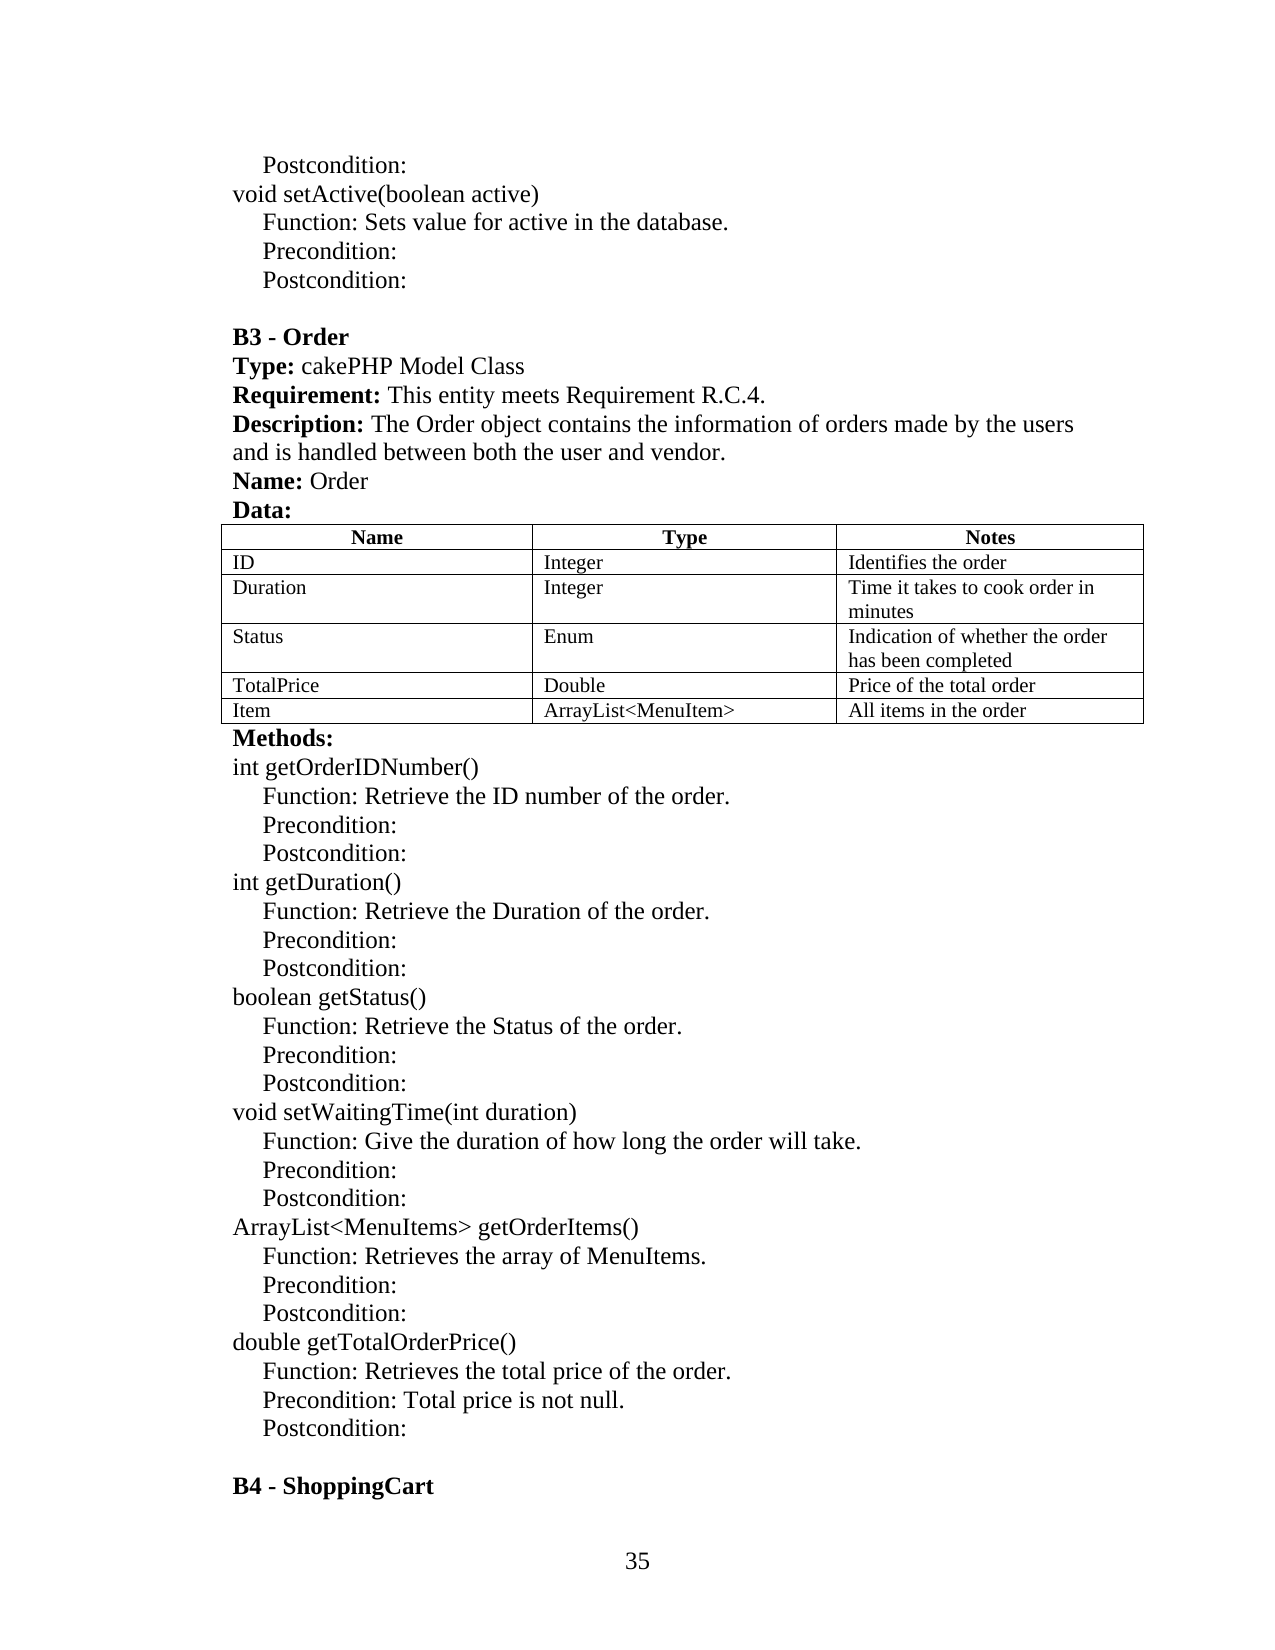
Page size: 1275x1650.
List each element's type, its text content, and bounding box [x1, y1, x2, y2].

table_cell Item [222, 699, 532, 722]
table_cell Status [222, 624, 532, 672]
table_cell TotalPrice [222, 673, 532, 697]
text Postcondition: [232, 838, 1087, 867]
text Precondition: [232, 236, 1087, 265]
table_cell Price of the total order [837, 673, 1143, 697]
text Data: [232, 495, 1087, 524]
text Description: The Order object contains the information of orders made by the users and is handled between both the user and vendor. [232, 409, 1087, 466]
text Postcondition: [232, 1068, 1087, 1097]
text Function: Retrieve the Duration of the order. [232, 896, 1087, 925]
text Precondition: [232, 1270, 1087, 1298]
table_cell Indication of whether the order has been completed [837, 624, 1143, 672]
text Type: cakePHP Model Class [232, 351, 1087, 380]
text Function: Retrieve the ID number of the order. [232, 781, 1087, 810]
text Name: Order [232, 466, 1087, 495]
table_cell ID [222, 550, 532, 574]
text Precondition: Total price is not null. [232, 1385, 1087, 1413]
text Postcondition: [232, 265, 1087, 294]
table_cell Duration [222, 575, 532, 623]
text Requirement: This entity meets Requirement R.C.4. [232, 380, 1087, 409]
table_header Notes [837, 525, 1143, 549]
text Function: Give the duration of how long the order will take. [232, 1126, 1087, 1155]
text Precondition: [232, 925, 1087, 953]
text int getOrderIDNumber() [232, 752, 1087, 781]
text Postcondition: [232, 1298, 1087, 1327]
text ArrayList<MenuItems> getOrderItems() [232, 1212, 1087, 1241]
table_header Name [222, 525, 532, 549]
text Precondition: [232, 810, 1087, 838]
table_cell Integer [533, 575, 836, 623]
text Precondition: [232, 1040, 1087, 1068]
table_cell Double [533, 673, 836, 697]
table_cell Time it takes to cook order in minutes [837, 575, 1143, 623]
text B3 - Order [232, 322, 1087, 351]
text int getDuration() [232, 867, 1087, 896]
table_cell Integer [533, 550, 836, 574]
text Postcondition: [232, 1413, 1087, 1442]
text void setWaitingTime(int duration) [232, 1097, 1087, 1126]
text Function: Retrieves the total price of the order. [232, 1356, 1087, 1385]
text Precondition: [232, 1155, 1087, 1183]
table_header Type [533, 525, 836, 549]
table_cell Enum [533, 624, 836, 672]
text Function: Retrieve the Status of the order. [232, 1011, 1087, 1040]
text Postcondition: [232, 953, 1087, 982]
table_cell All items in the order [837, 699, 1143, 722]
text Methods: [232, 724, 1087, 752]
table_cell ArrayList<MenuItem> [533, 699, 836, 722]
text Postcondition: [232, 1183, 1087, 1212]
text Postcondition: [232, 150, 1087, 179]
text boolean getStatus() [232, 982, 1087, 1011]
text B4 - ShoppingCart [232, 1471, 1087, 1500]
text double getTotalOrderPrice() [232, 1327, 1087, 1356]
table_cell Identifies the order [837, 550, 1143, 574]
text Function: Sets value for active in the database. [232, 207, 1087, 236]
text void setActive(boolean active) [232, 179, 1087, 207]
text Function: Retrieves the array of MenuItems. [232, 1241, 1087, 1270]
